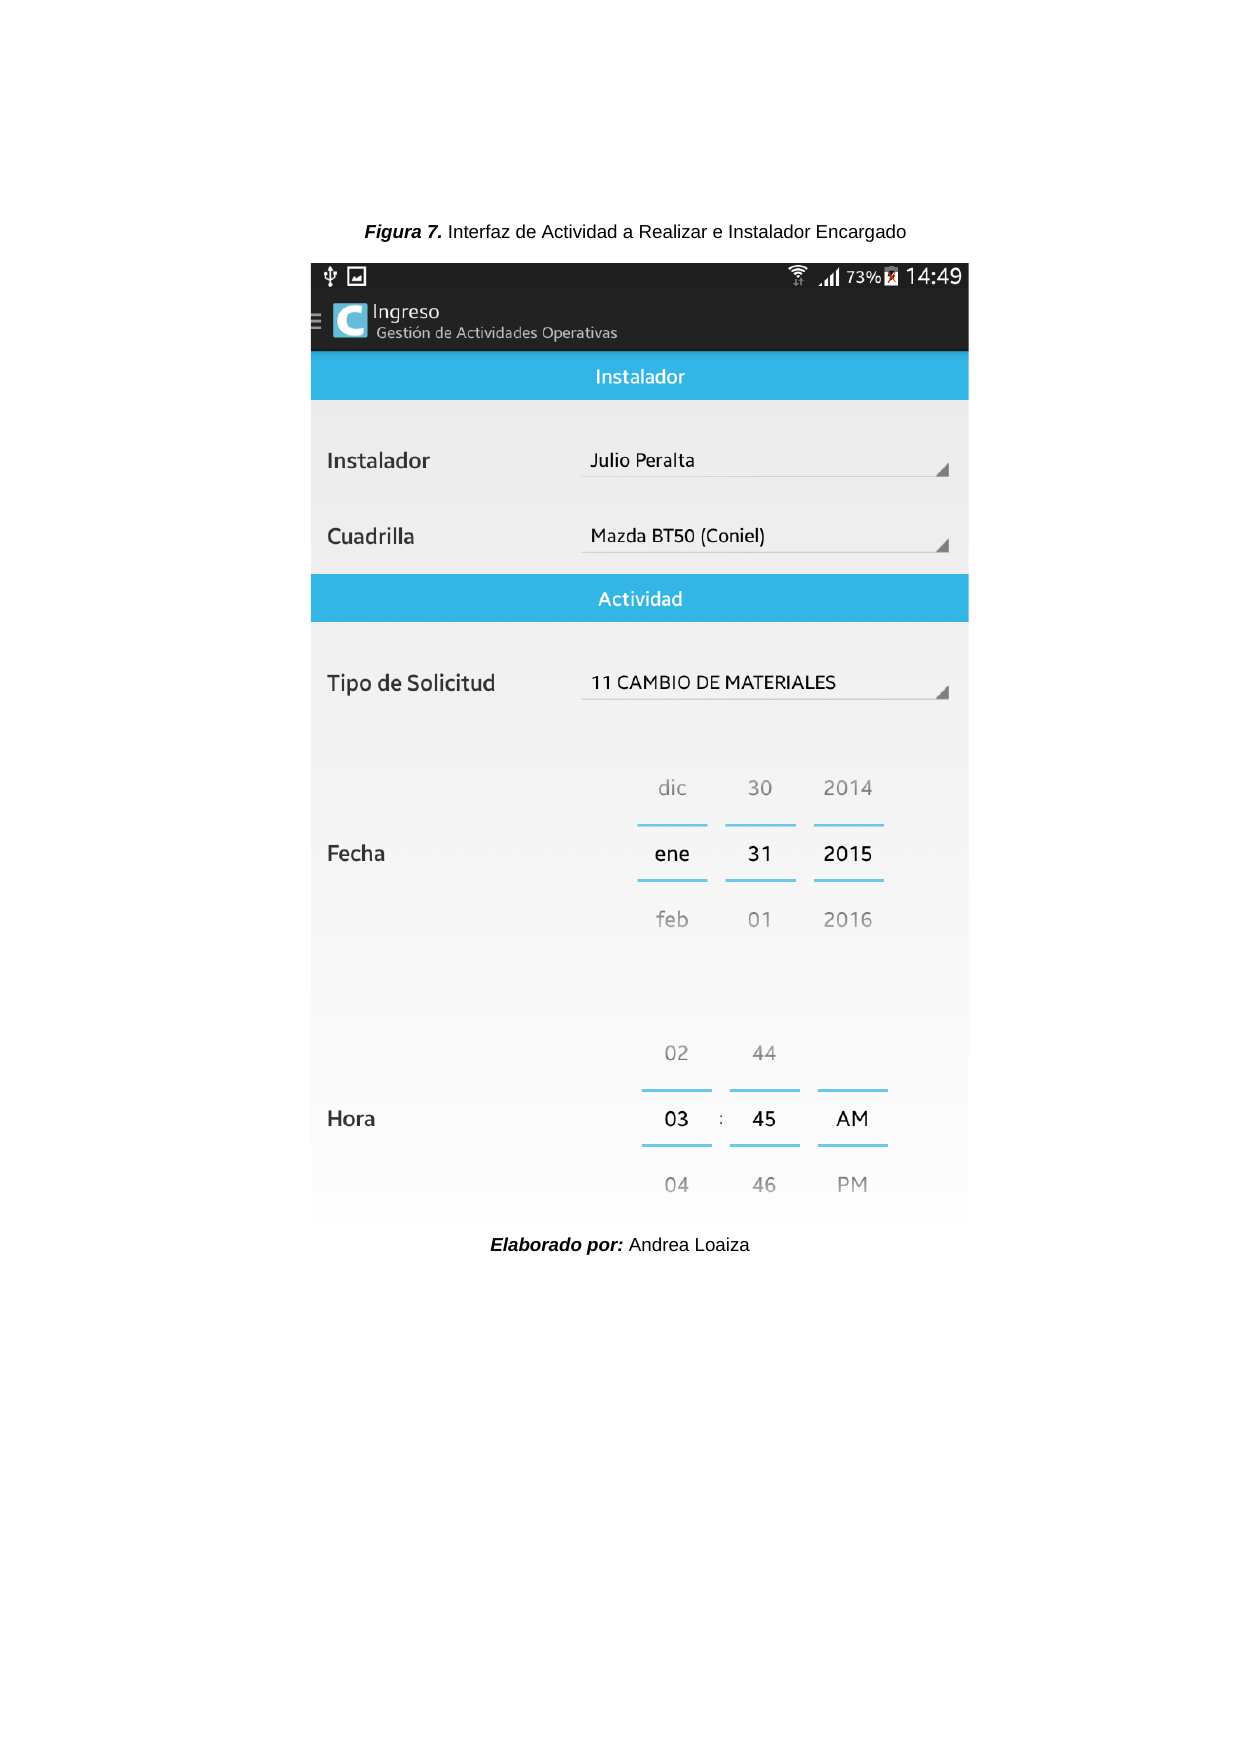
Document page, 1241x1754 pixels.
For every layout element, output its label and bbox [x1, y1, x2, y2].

picture [310, 263, 969, 1225]
